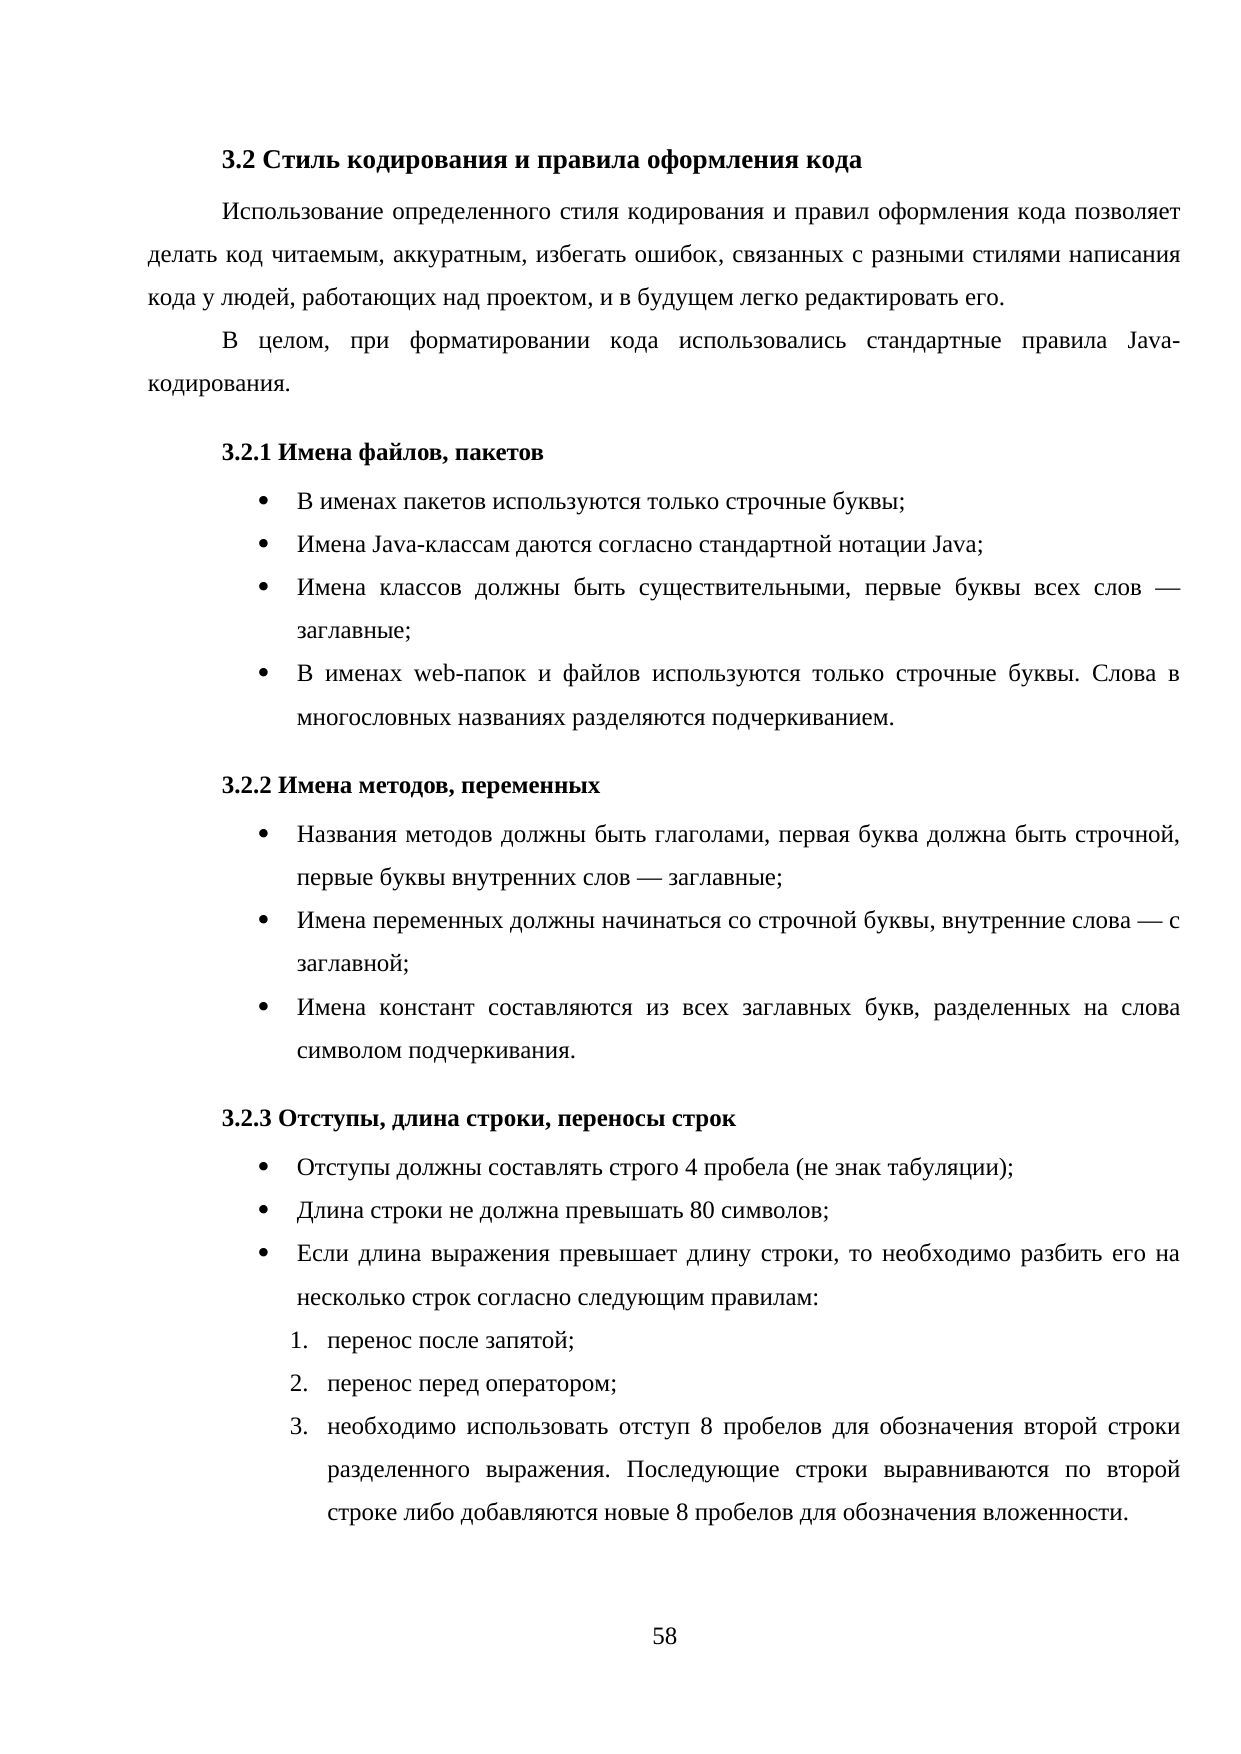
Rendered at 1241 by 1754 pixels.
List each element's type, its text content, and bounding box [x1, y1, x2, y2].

list перенос перед оператором; [289, 1368, 1181, 1397]
text 3.2.1 Имена файлов, пакетов [148, 437, 1181, 465]
list Если длина выражения превышает длину строки, то необходимо разбить его на несколько строк согласно следующим правилам: [259, 1238, 1181, 1310]
subtitle 3.2 Стиль кодирования и правила оформления кода [148, 143, 1181, 174]
list Имена классов должны быть существительными, первые буквы всех слов — заглавные; [259, 572, 1181, 644]
list Длина строки не должна превышать 80 символов; [259, 1195, 1181, 1224]
text 3.2.2 Имена методов, переменных [148, 770, 1181, 798]
list перенос после запятой; [289, 1325, 1181, 1353]
list Имена Java-классам даются согласно стандартной нотации Java; [259, 529, 1181, 558]
text 3.2.3 Отступы, длина строки, переносы строк [148, 1103, 1181, 1132]
list В именах web-папок и файлов используются только строчные буквы. Слова в многословных названиях разделяются подчеркиванием. [259, 658, 1181, 730]
list Имена переменных должны начинаться со строчной буквы, внутренние слова — с заглавной; [259, 905, 1181, 977]
list Отступы должны составлять строго 4 пробела (не знак табуляции); [259, 1152, 1181, 1181]
list необходимо использовать отступ 8 пробелов для обозначения второй строки разделенного выражения. Последующие строки выравниваются по второй строке либо добавляются новые 8 пробелов для обозначения вложенности. [289, 1411, 1181, 1526]
list Имена констант составляются из всех заглавных букв, разделенных на слова символом подчеркивания. [259, 992, 1181, 1063]
text Использование определенного стиля кодирования и правил оформления кода позволяет делать код читаемым, аккуратным, избегать ошибок, связанных с разными стилями написания кода у людей, работающих над проектом, и в будущем легко редактировать его. [148, 196, 1181, 311]
list Названия методов должны быть глаголами, первая буква должна быть строчной, первые буквы внутренних слов — заглавные; [259, 819, 1181, 891]
list В именах пакетов используются только строчные буквы; [259, 486, 1181, 515]
text В целом, при форматировании кода использовались стандартные правила Java- кодирования. [148, 325, 1181, 397]
